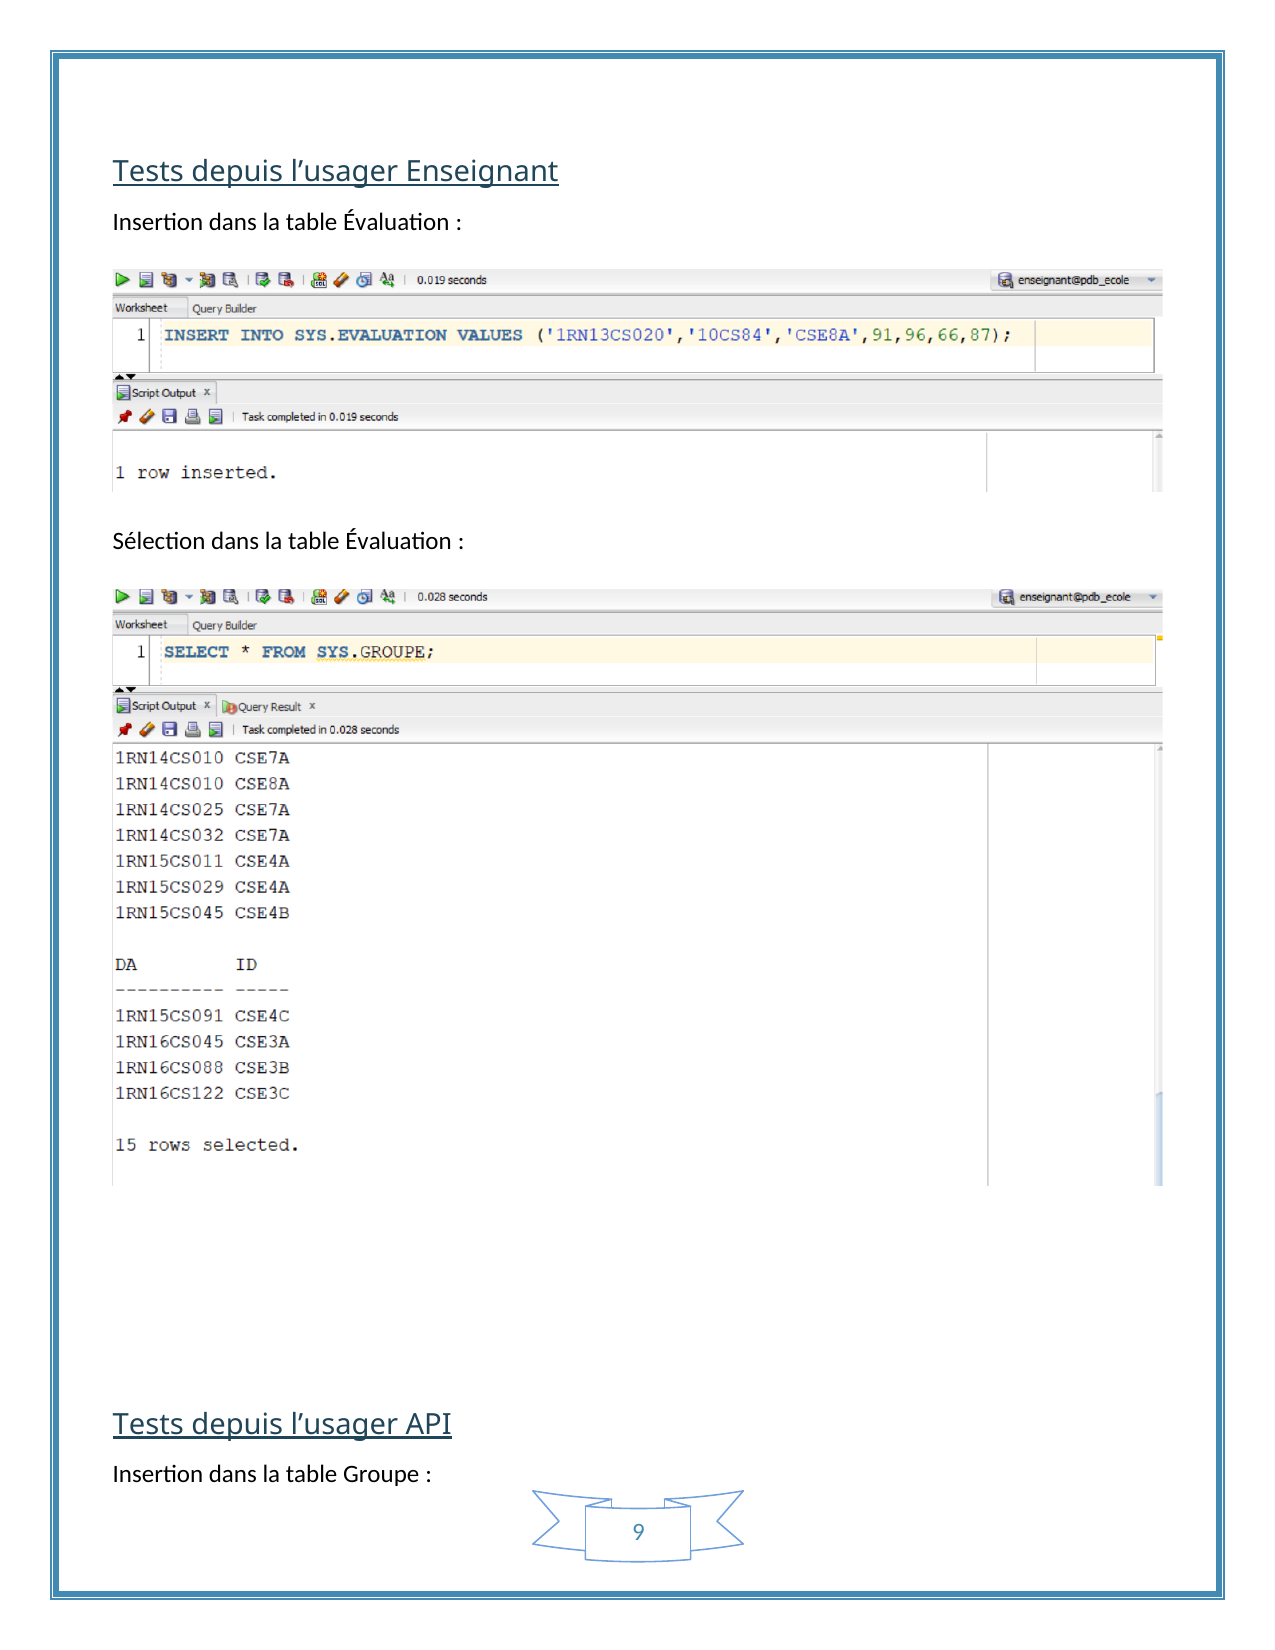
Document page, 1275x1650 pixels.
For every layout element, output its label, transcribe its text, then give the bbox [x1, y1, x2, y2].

subtitle Tests depuis l’usager API [112, 1403, 1162, 1443]
text Insertion dans la table Groupe : [112, 1458, 1162, 1489]
text Sélection dans la table Évaluation : [112, 526, 1162, 556]
subtitle Tests depuis l’usager Enseignant [112, 150, 1162, 190]
text Insertion dans la table Évaluation : [112, 206, 1162, 236]
picture [112, 589, 1163, 1186]
picture [112, 269, 1163, 492]
